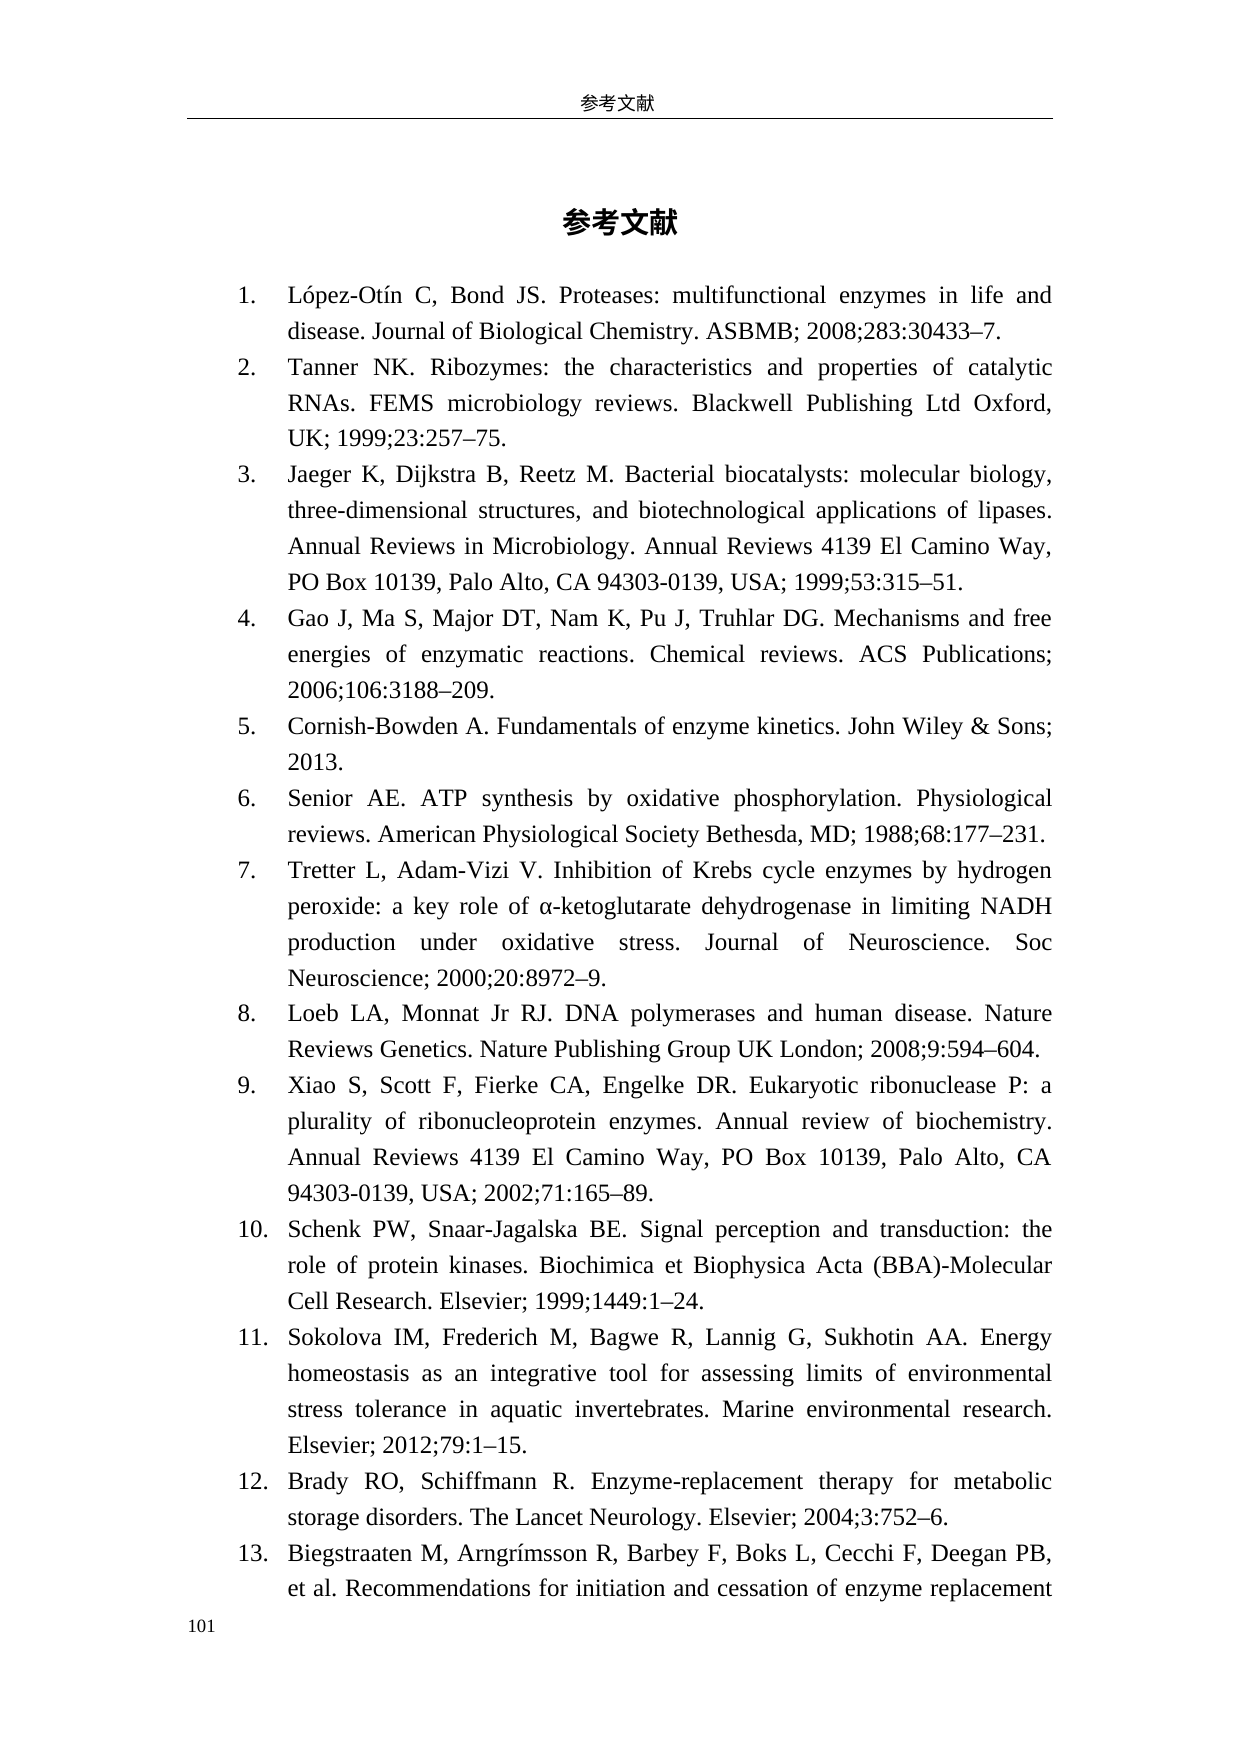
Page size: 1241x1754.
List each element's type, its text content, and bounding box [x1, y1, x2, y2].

text 2. Tanner NK. Ribozymes: the characteristics and properties of catalytic RNAs. FEMS microbiology reviews. Blackwell Publishing Ltd Oxford, UK; 1999;23:257–75. [237, 352, 1053, 452]
text 1. López-Otín C, Bond JS. Proteases: multifunctional enzymes in life and disease. Journal of Biological Chemistry. ASBMB; 2008;283:30433–7. [237, 280, 1053, 344]
text 8. Loeb LA, Monnat Jr RJ. DNA polymerases and human disease. Nature Reviews Genetics. Nature Publishing Group UK London; 2008;9:594–604. [237, 998, 1053, 1063]
text 9. Xiao S, Scott F, Fierke CA, Engelke DR. Eukaryotic ribonuclease P: a plurality of ribonucleoprotein enzymes. Annual review of biochemistry. Annual Reviews 4139 El Camino Way, PO Box 10139, Palo Alto, CA 94303-0139, USA; 2002;71:165–89. [237, 1070, 1053, 1207]
subtitle 参考文献 [187, 200, 1053, 242]
text 5. Cornish-Bowden A. Fundamentals of enzyme kinetics. John Wiley & Sons; 2013. [237, 711, 1053, 776]
text 12. Brady RO, Schiffmann R. Enzyme-replacement therapy for metabolic storage disorders. The Lancet Neurology. Elsevier; 2004;3:752–6. [237, 1466, 1053, 1530]
text 6. Senior AE. ATP synthesis by oxidative phosphorylation. Physiological reviews. American Physiological Society Bethesda, MD; 1988;68:177–231. [237, 783, 1053, 848]
text 3. Jaeger K, Dijkstra B, Reetz M. Bacterial biocatalysts: molecular biology, three-dimensional structures, and biotechnological applications of lipases. Annual Reviews in Microbiology. Annual Reviews 4139 El Camino Way, PO Box 10139, Palo Alto, CA 94303-0139, USA; 1999;53:315–51. [237, 459, 1053, 596]
text 11. Sokolova IM, Frederich M, Bagwe R, Lannig G, Sukhotin AA. Energy homeostasis as an integrative tool for assessing limits of environmental stress tolerance in aquatic invertebrates. Marine environmental research. Elsevier; 2012;79:1–15. [237, 1322, 1053, 1458]
text 4. Gao J, Ma S, Major DT, Nam K, Pu J, Truhlar DG. Mechanisms and free energies of enzymatic reactions. Chemical reviews. ACS Publications; 2006;106:3188–209. [237, 603, 1053, 704]
text 7. Tretter L, Adam-Vizi V. Inhibition of Krebs cycle enzymes by hydrogen peroxide: a key role of α-ketoglutarate dehydrogenase in limiting NADH production under oxidative stress. Journal of Neuroscience. Soc Neuroscience; 2000;20:8972–9. [237, 855, 1053, 991]
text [237, 1538, 1053, 1602]
text 10. Schenk PW, Snaar-Jagalska BE. Signal perception and transduction: the role of protein kinases. Biochimica et Biophysica Acta (BBA)-Molecular Cell Research. Elsevier; 1999;1449:1–24. [237, 1214, 1053, 1315]
